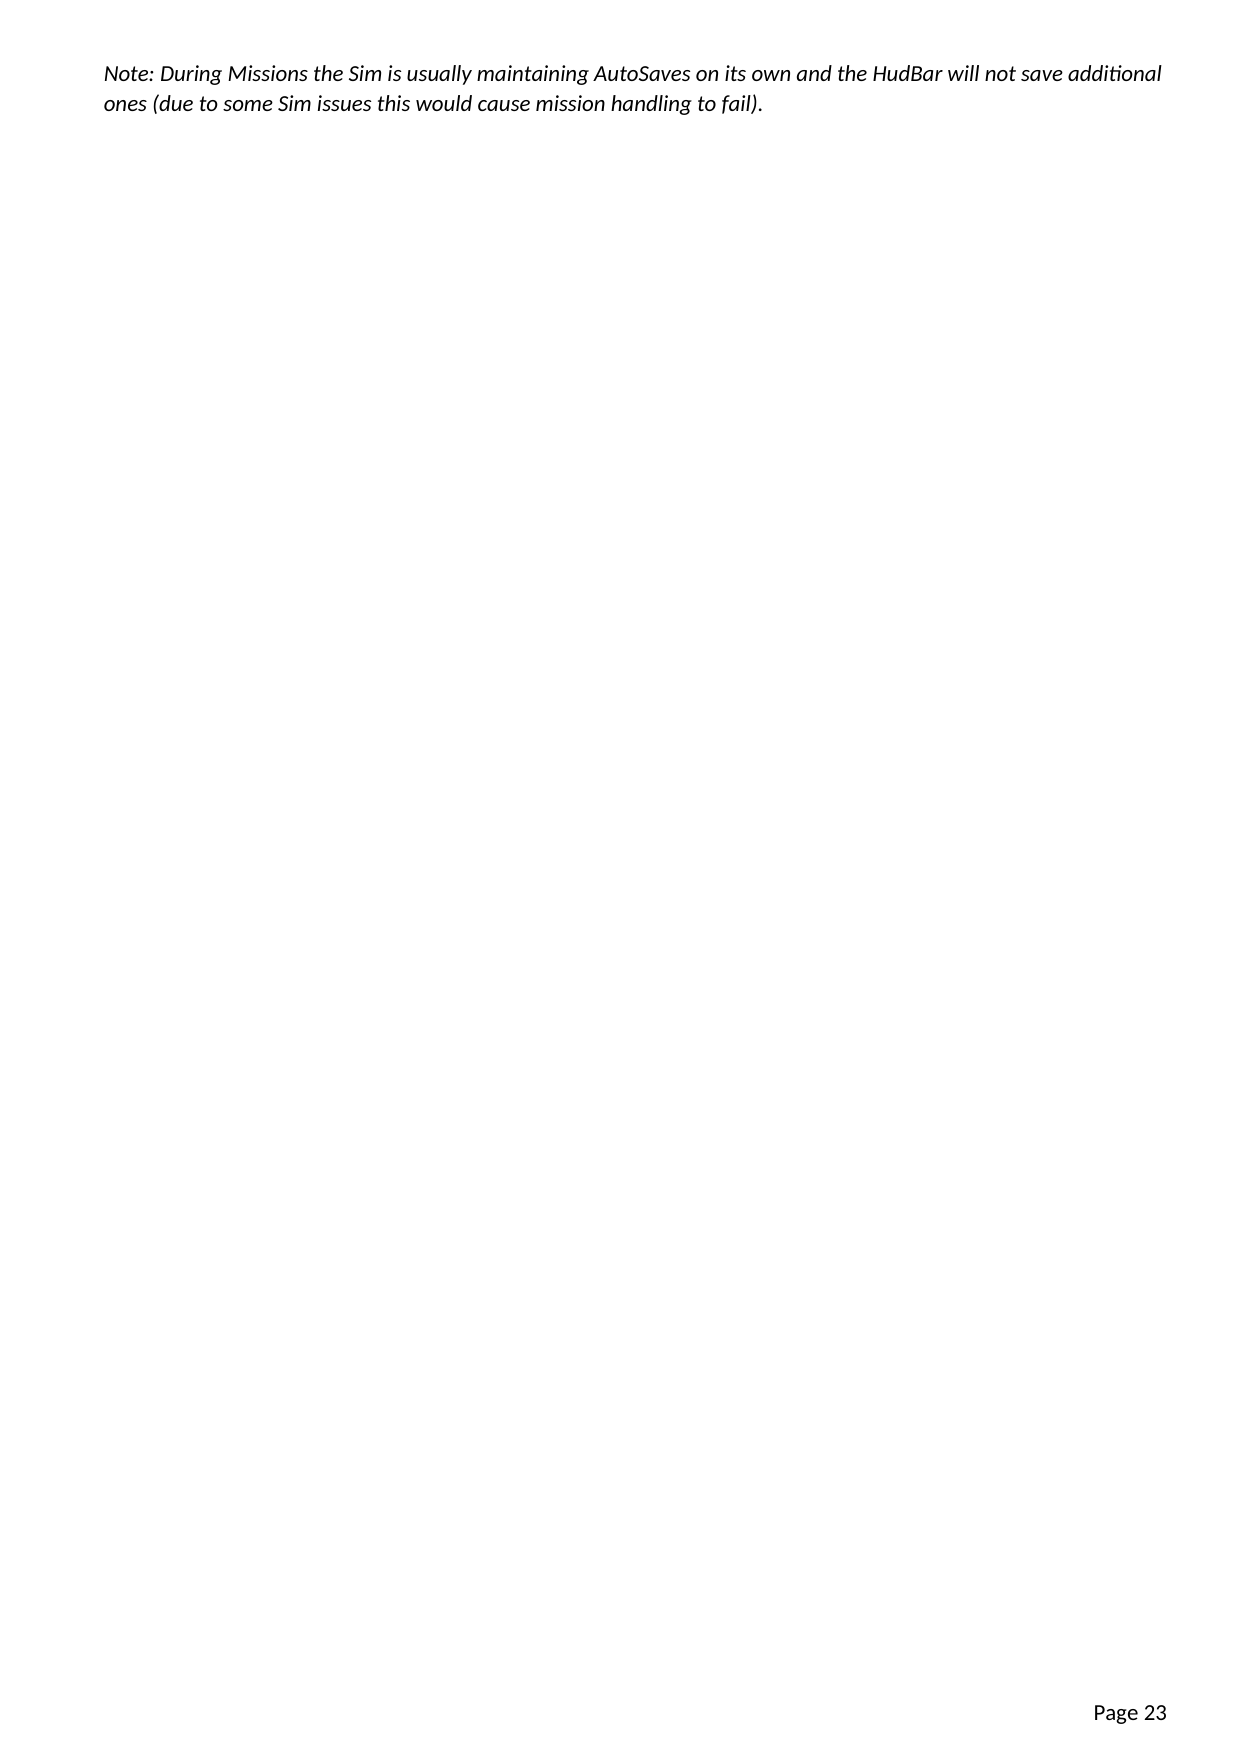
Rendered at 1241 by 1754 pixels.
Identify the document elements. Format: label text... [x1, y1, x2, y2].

text Note: During Missions the Sim is usually maintaining AutoSaves on its own and the HudBar will not save additional ones (due to some Sim issues this would cause mission handling to fail). [103, 59, 1167, 117]
